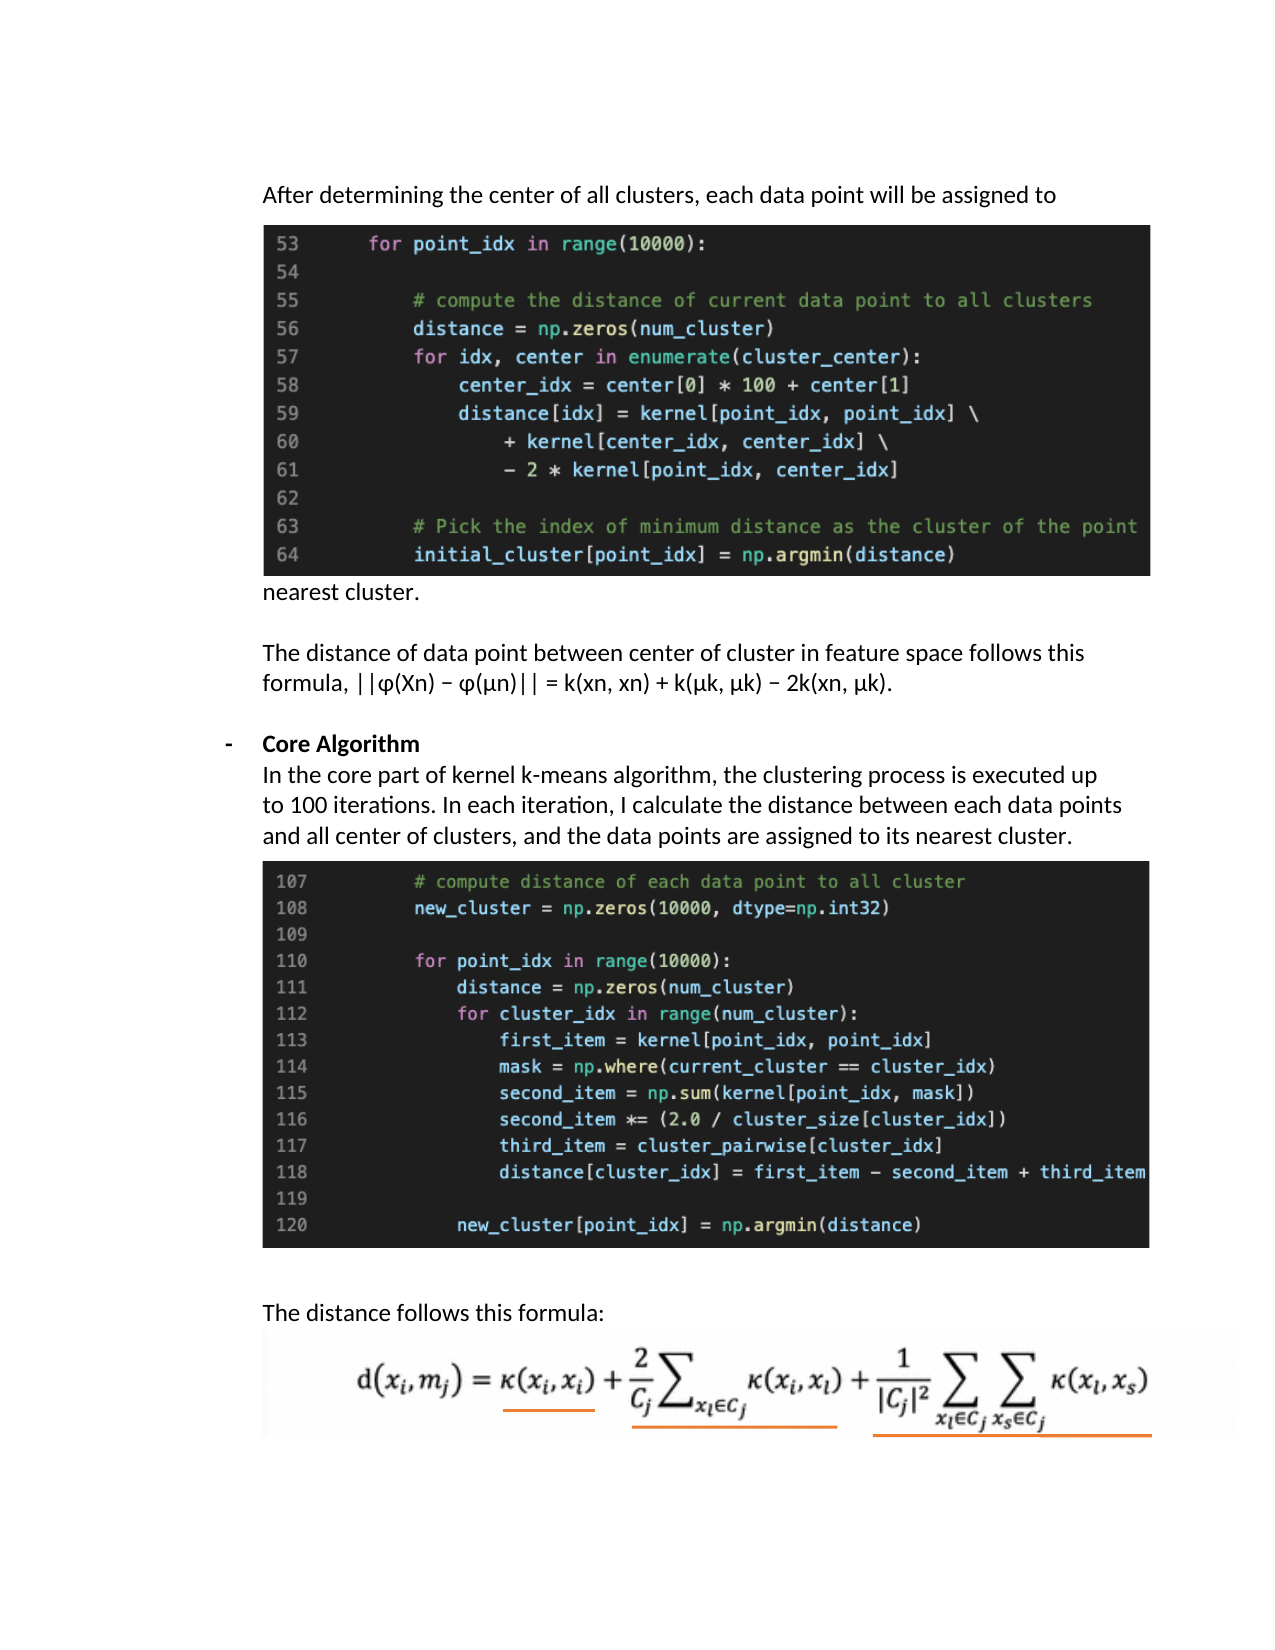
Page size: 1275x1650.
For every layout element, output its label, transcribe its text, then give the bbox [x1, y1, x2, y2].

list Core Algorithm [225, 759, 1125, 789]
list The distance follows this formula: [262, 1281, 1125, 1358]
picture [263, 225, 1152, 577]
list In the core part of kernel k-means algorithm, the clustering process is executed up to 100 iterations. In each iteration, I calculate the distance between each data points and all center of clusters, and the data points are assigned to its nearest cluster. [262, 789, 1125, 881]
picture [261, 892, 1152, 1281]
list The distance of data point between center of cluster in feature space follows this formula, ||φ(Xn) − φ(μn)|| = k(xn, xn) + k(μk, μk) − 2k(xn, μk). [262, 667, 1125, 728]
picture [262, 1358, 1238, 1469]
